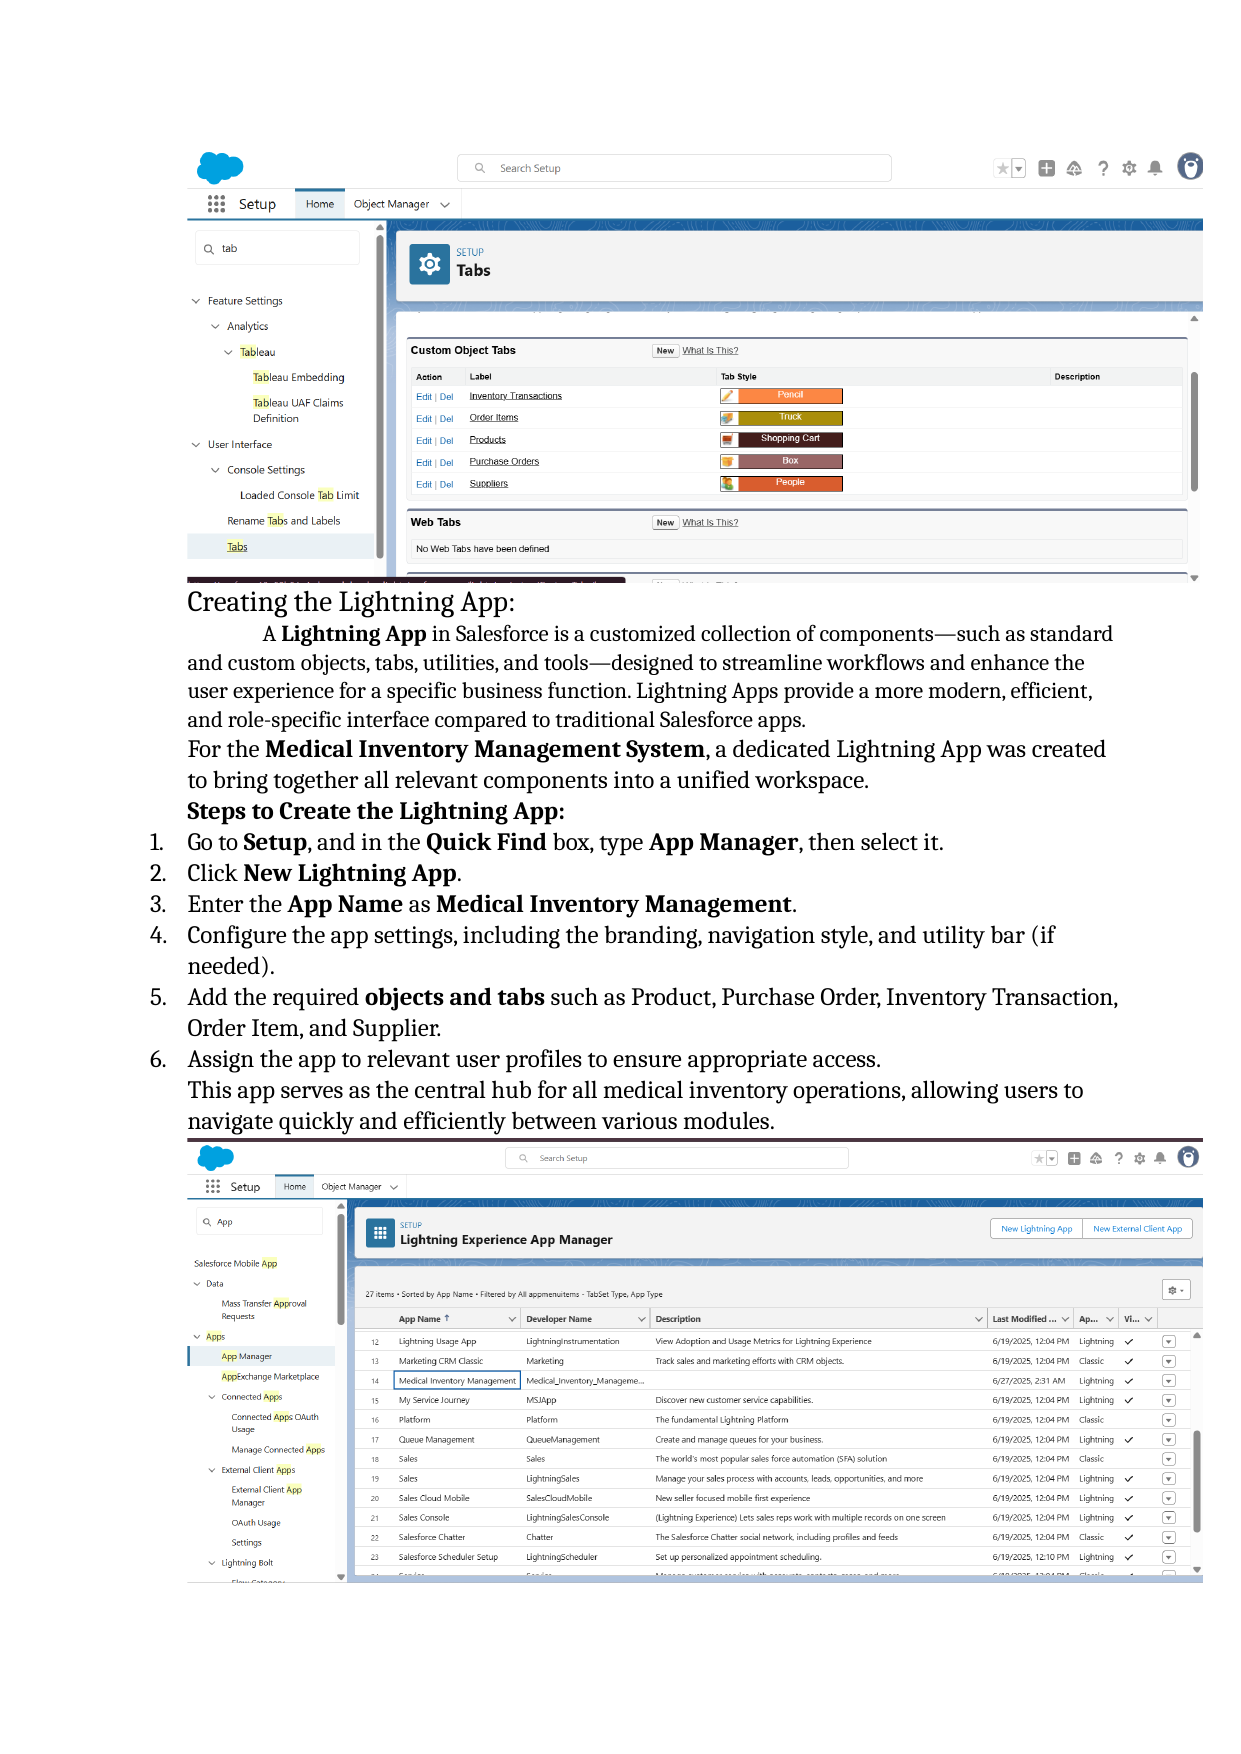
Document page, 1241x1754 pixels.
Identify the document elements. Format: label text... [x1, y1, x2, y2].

picture [187, 1138, 1203, 1583]
list Assign the app to relevant user profiles to ensure appropriate access. [150, 1045, 1128, 1074]
list Go to Setup, and in the Quick Find box, type App Manager, then select it. [150, 828, 1128, 857]
list This app serves as the central hub for all medical inventory operations, allowing users to navigate quickly and efficiently between various modules. [187, 1076, 1128, 1136]
picture [187, 150, 1203, 583]
list Add the required objects and tabs such as Product, Purchase Order, Inventory Transaction, Order Item, and Supplier. [150, 983, 1128, 1043]
list Click New Lightning App. [150, 859, 1128, 888]
list Creating the Lightning App: [187, 585, 1128, 618]
list For the Medical Inventory Management System, a dedicated Lightning App was created to bring together all relevant components into a unified workspace. [187, 735, 1128, 794]
list Steps to Create the Lightning App: [187, 797, 1128, 826]
list Enter the App Name as Medical Inventory Management. [150, 890, 1128, 919]
list A Lightning App in Salesforce is a customized collection of components—such as standard and custom objects, tabs, utilities, and tools—designed to streamline workflows and enhance the user experience for a specific business function. Lightning Apps provide a more modern, efficient, and role-specific interface compared to traditional Salesforce apps. [187, 621, 1128, 733]
list Configure the app settings, including the branding, navigation style, and utility bar (if needed). [150, 921, 1128, 981]
